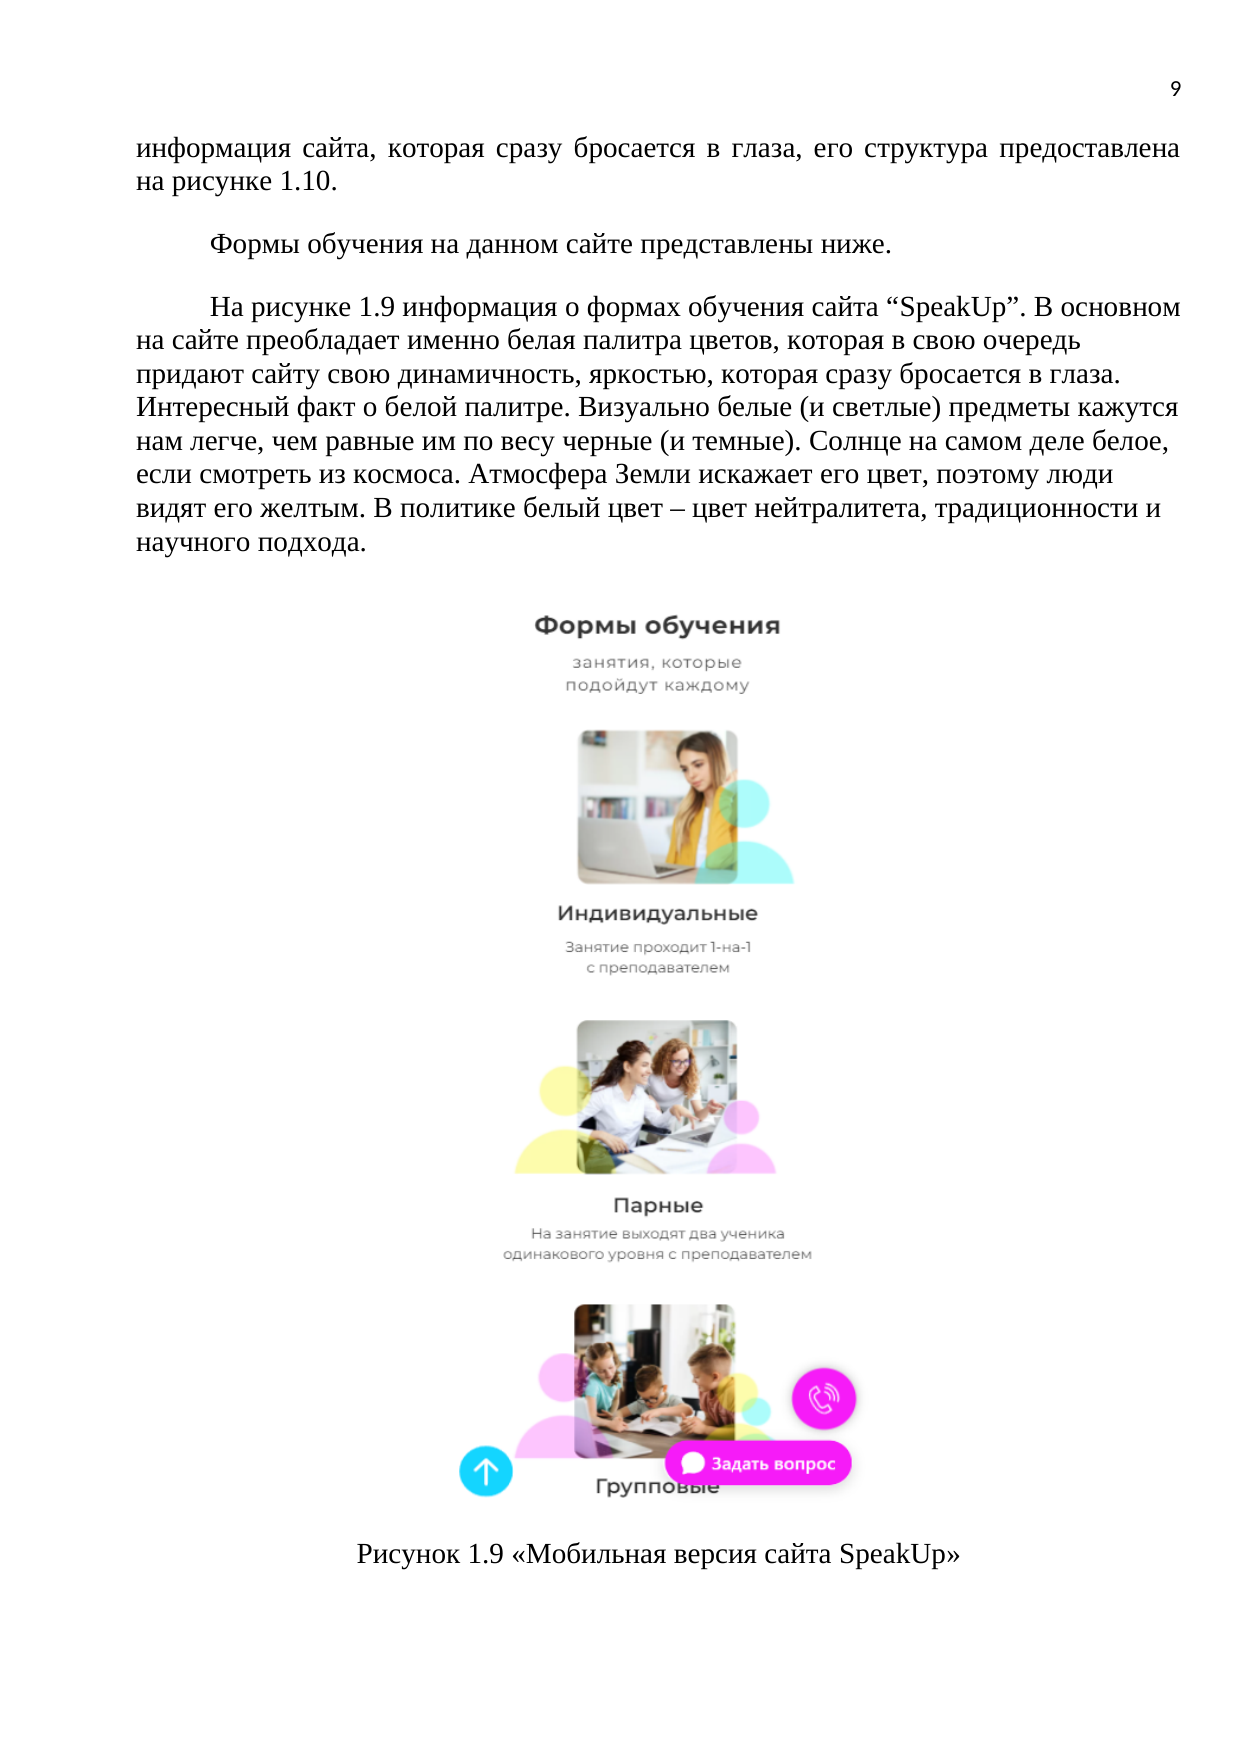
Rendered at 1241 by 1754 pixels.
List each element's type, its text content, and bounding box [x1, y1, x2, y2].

text Рисунок 1.9 «Мобильная версия сайта SpeakUp» [136, 1536, 1181, 1570]
text На рисунке 1.9 информация о формах обучения сайта “SpeakUp”. В основном на сайте преобладает именно белая палитра цветов, которая в свою очередь придают сайту свою динамичность, яркостью, которая сразу бросается в глаза. Интересный факт о белой палитре. Визуально белые (и светлые) предметы кажутся нам легче, чем равные им по весу черные (и темные). Солнце на самом деле белое, если смотреть из космоса. Атмосфера Земли искажает его цвет, поэтому люди видят его желтым. В политике белый цвет – цвет нейтралитета, традиционности и научного подхода. [136, 289, 1181, 557]
picture [438, 586, 879, 1508]
text Формы обучения на данном сайте представлены ниже. [136, 226, 1181, 260]
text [136, 130, 1181, 197]
